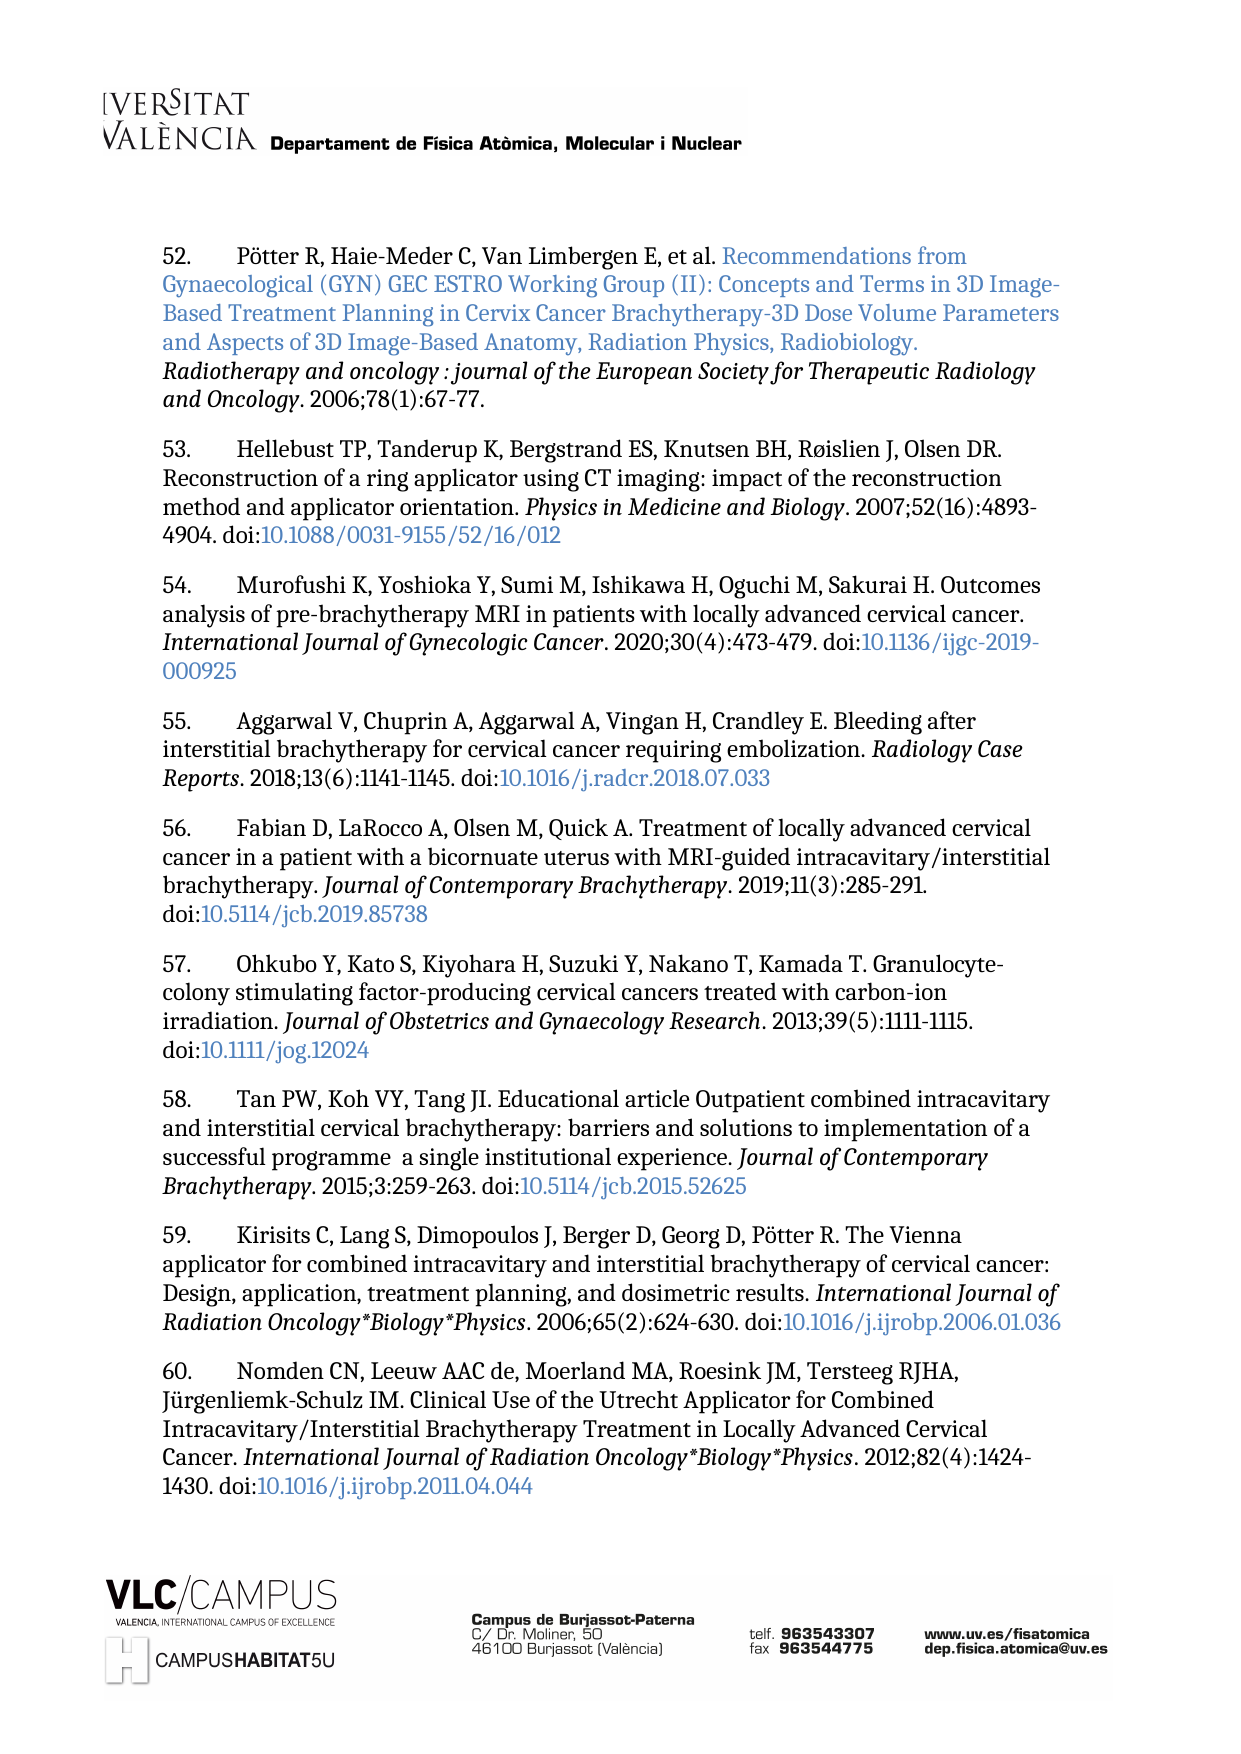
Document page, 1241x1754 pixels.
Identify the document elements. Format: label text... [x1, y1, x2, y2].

text 59. Kirisits C, Lang S, Dimopoulos J, Berger D, Georg D, Pötter R. The Vienna applicator for combined intracavitary and interstitial brachytherapy of cervical cancer: Design, application, treatment planning, and dosimetric results. International Journal of Radiation Oncology*Biology*Physics. 2006;65(2):624-630. doi:10.1016/j.ijrobp.2006.01.036 [162, 1221, 1063, 1336]
text 55. Aggarwal V, Chuprin A, Aggarwal A, Vingan H, Crandley E. Bleeding after interstitial brachytherapy for cervical cancer requiring embolization. Radiology Case Reports. 2018;13(6):1141-1145. doi:10.1016/j.radcr.2018.07.033 [162, 707, 1063, 793]
picture [103, 1575, 1113, 1701]
text 60. Nomden CN, Leeuw AAC de, Moerland MA, Roesink JM, Tersteeg RJHA, Jürgenliemk-Schulz IM. Clinical Use of the Utrecht Applicator for Combined Intracavitary/Interstitial Brachytherapy Treatment in Locally Advanced Cervical Cancer. International Journal of Radiation Oncology*Biology*Physics. 2012;82(4):1424-1430. doi:10.1016/j.ijrobp.2011.04.044 [162, 1357, 1063, 1501]
text 54. Murofushi K, Yoshioka Y, Sumi M, Ishikawa H, Oguchi M, Sakurai H. Outcomes analysis of pre-brachytherapy MRI in patients with locally advanced cervical cancer. International Journal of Gynecologic Cancer. 2020;30(4):473-479. doi:10.1136/ijgc-2019-000925 [162, 571, 1063, 686]
text 56. Fabian D, LaRocco A, Olsen M, Quick A. Treatment of locally advanced cervical cancer in a patient with a bicornuate uterus with MRI-guided intracavitary/interstitial brachytherapy. Journal of Contemporary Brachytherapy. 2019;11(3):285-291. doi:10.5114/jcb.2019.85738 [162, 814, 1063, 929]
text 53. Hellebust TP, Tanderup K, Bergstrand ES, Knutsen BH, Røislien J, Olsen DR. Reconstruction of a ring applicator using CT imaging: impact of the reconstruction method and applicator orientation. Physics in Medicine and Biology. 2007;52(16):4893-4904. doi:10.1088/0031-9155/52/16/012 [162, 435, 1063, 550]
text 58. Tan PW, Koh VY, Tang JI. Educational article Outpatient combined intracavitary and interstitial cervical brachytherapy: barriers and solutions to implementation of a successful programme a single institutional experience. Journal of Contemporary Brachytherapy. 2015;3:259-263. doi:10.5114/jcb.2015.52625 [162, 1085, 1063, 1200]
text 57. Ohkubo Y, Kato S, Kiyohara H, Suzuki Y, Nakano T, Kamada T. Granulocyte-colony stimulating factor-producing cervical cancers treated with carbon-ion irradiation. Journal of Obstetrics and Gynaecology Research. 2013;39(5):1111-1115. doi:10.1111/jog.12024 [162, 949, 1063, 1064]
picture [103, 87, 748, 156]
text 52. Pötter R, Haie-Meder C, Van Limbergen E, et al. Recommendations from Gynaecological (GYN) GEC ESTRO Working Group (II): Concepts and Terms in 3D Image-Based Treatment Planning in Cervix Cancer Brachytherapy-3D Dose Volume Parameters and Aspects of 3D Image-Based Anatomy, Radiation Physics, Radiobiology. Radiotherapy and oncology : journal of the European Society for Therapeutic Radiology and Oncology. 2006;78(1):67-77. [162, 242, 1063, 414]
